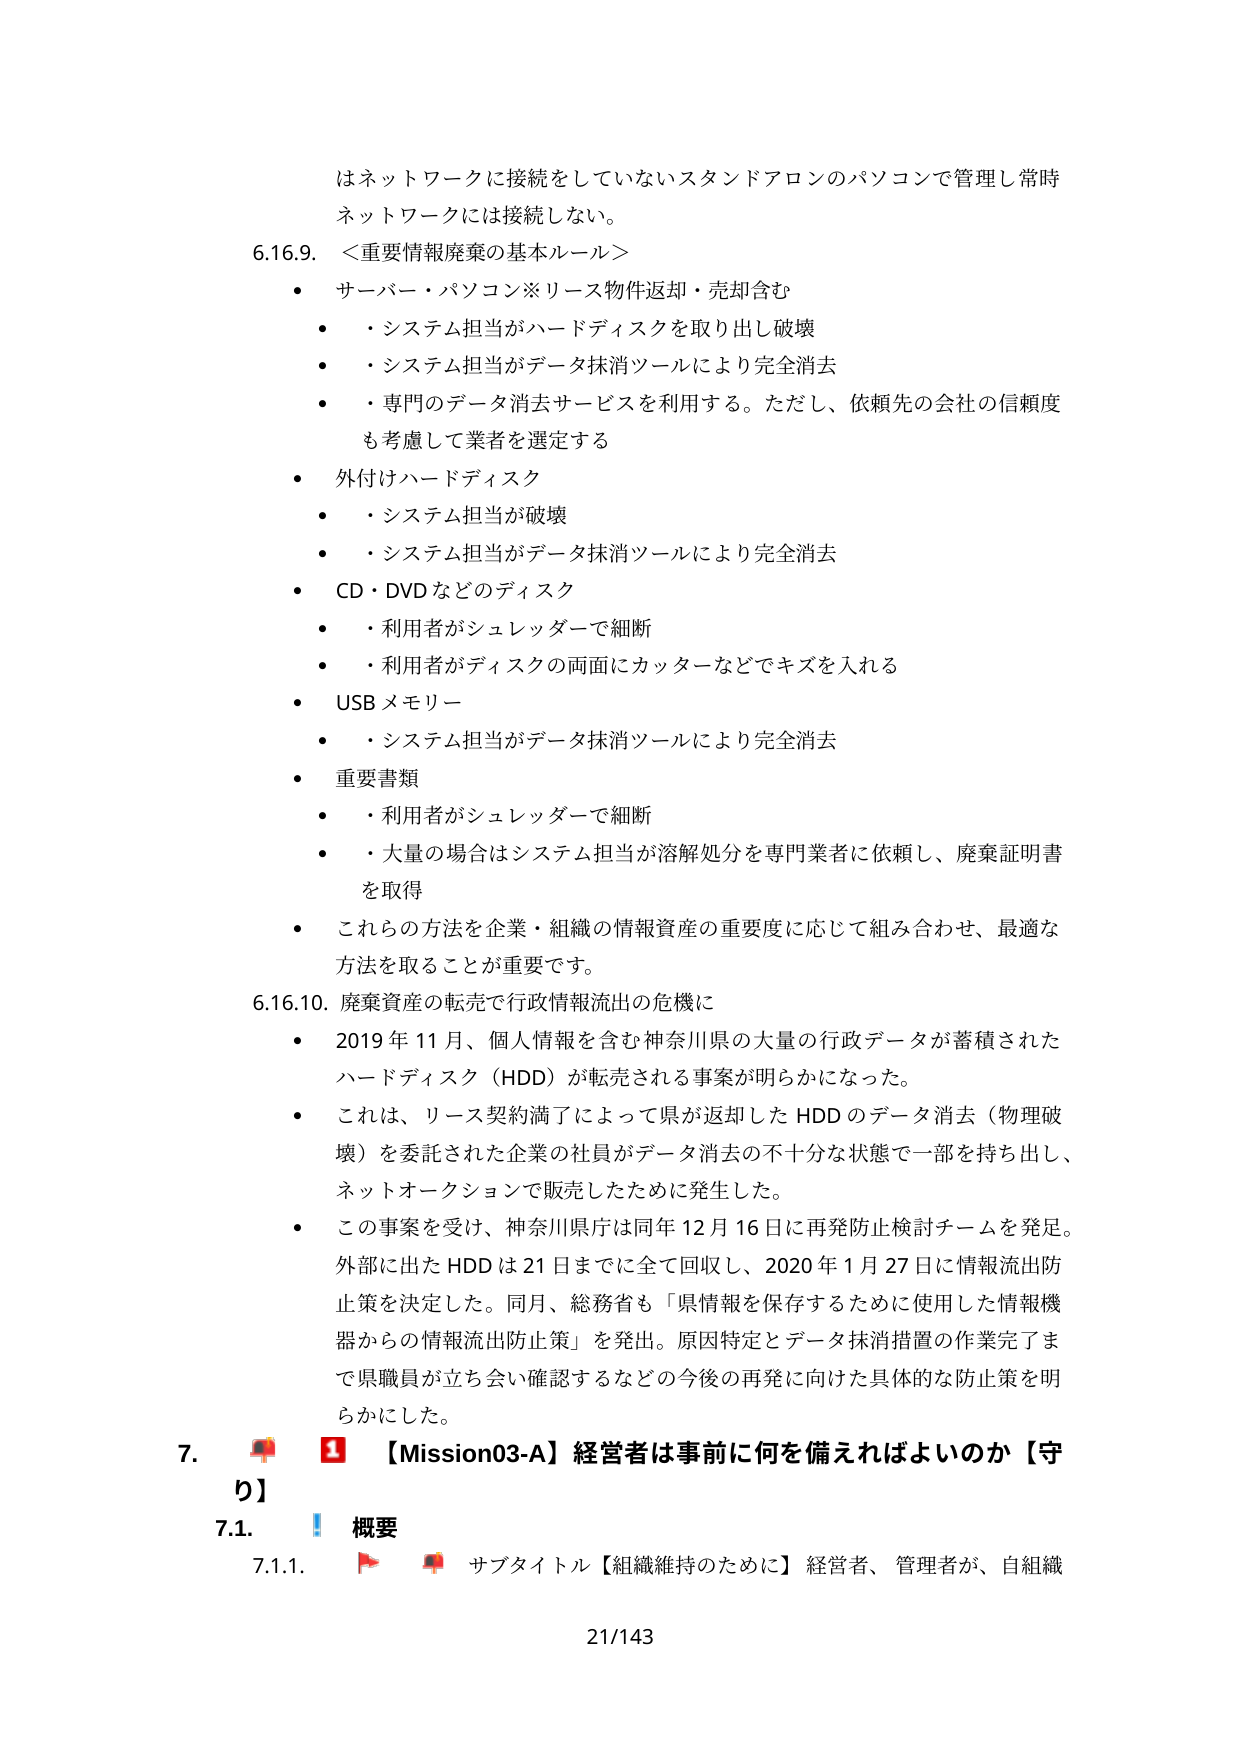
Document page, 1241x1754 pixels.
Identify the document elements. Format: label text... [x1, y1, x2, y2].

list 外付けハードディスク [294, 458, 1063, 496]
list この事案を受け、神奈川県庁は同年12月16日に再発防止検討チームを発足。外部に出たHDDは21日までに全て回収し、2020年1月27日に情報流出防止策を決定した。同月、総務省も「県情報を保存するために使用した情報機器からの情報流出防止策」を発出。原因特定とデータ抹消措置の作業完了まで県職員が立ち会い確認するなどの今後の再発に向けた具体的な防止策を明らかにした。 [294, 1208, 1063, 1433]
subtitle 【Mission03-A】経営者は事前に何を備えればよいのか【守り】 [177, 1433, 1063, 1508]
list 廃棄資産の転売で行政情報流出の危機に [252, 983, 1063, 1021]
list これらの方法を企業・組織の情報資産の重要度に応じて組み合わせ、最適な方法を取ることが重要です。 [294, 908, 1063, 983]
list ・システム担当が破壊 [319, 496, 1063, 533]
list ・システム担当がデータ抹消ツールにより完全消去 [319, 346, 1063, 383]
list CD・DVDなどのディスク [294, 571, 1063, 608]
list ・大量の場合はシステム担当が溶解処分を専門業者に依頼し、廃棄証明書を取得 [319, 833, 1063, 908]
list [252, 1546, 1063, 1583]
list 2019年11月、個人情報を含む神奈川県の大量の行政データが蓄積されたハードディスク（HDD）が転売される事案が明らかになった。 [294, 1021, 1063, 1096]
list ＜重要情報廃棄の基本ルール＞ [252, 233, 1063, 271]
subtitle 概要 [215, 1508, 1058, 1546]
list ・システム担当がデータ抹消ツールにより完全消去 [319, 721, 1063, 758]
list これは、リース契約満了によって県が返却したHDDのデータ消去（物理破壊）を委託された企業の社員がデータ消去の不十分な状態で一部を持ち出し、ネットオークションで販売したために発生した。 [294, 1096, 1063, 1208]
list ・利用者がシュレッダーで細断 [319, 796, 1063, 833]
picture [304, 1513, 328, 1537]
list ・専門のデータ消去サービスを利用する。ただし、依頼先の会社の信頼度も考慮して業者を選定する [319, 383, 1063, 458]
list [294, 158, 1063, 233]
picture [422, 1552, 444, 1574]
picture [250, 1437, 276, 1463]
list ・利用者がシュレッダーで細断 [319, 608, 1063, 646]
picture [358, 1552, 380, 1574]
list 重要書類 [294, 758, 1063, 796]
list ・システム担当がデータ抹消ツールにより完全消去 [319, 533, 1063, 571]
list USBメモリー [294, 683, 1063, 721]
picture [320, 1437, 346, 1463]
list ・システム担当がハードディスクを取り出し破壊 [319, 308, 1063, 346]
list サーバー・パソコン※リース物件返却・売却含む [294, 271, 1063, 308]
list ・利用者がディスクの両面にカッターなどでキズを入れる [319, 646, 1063, 683]
